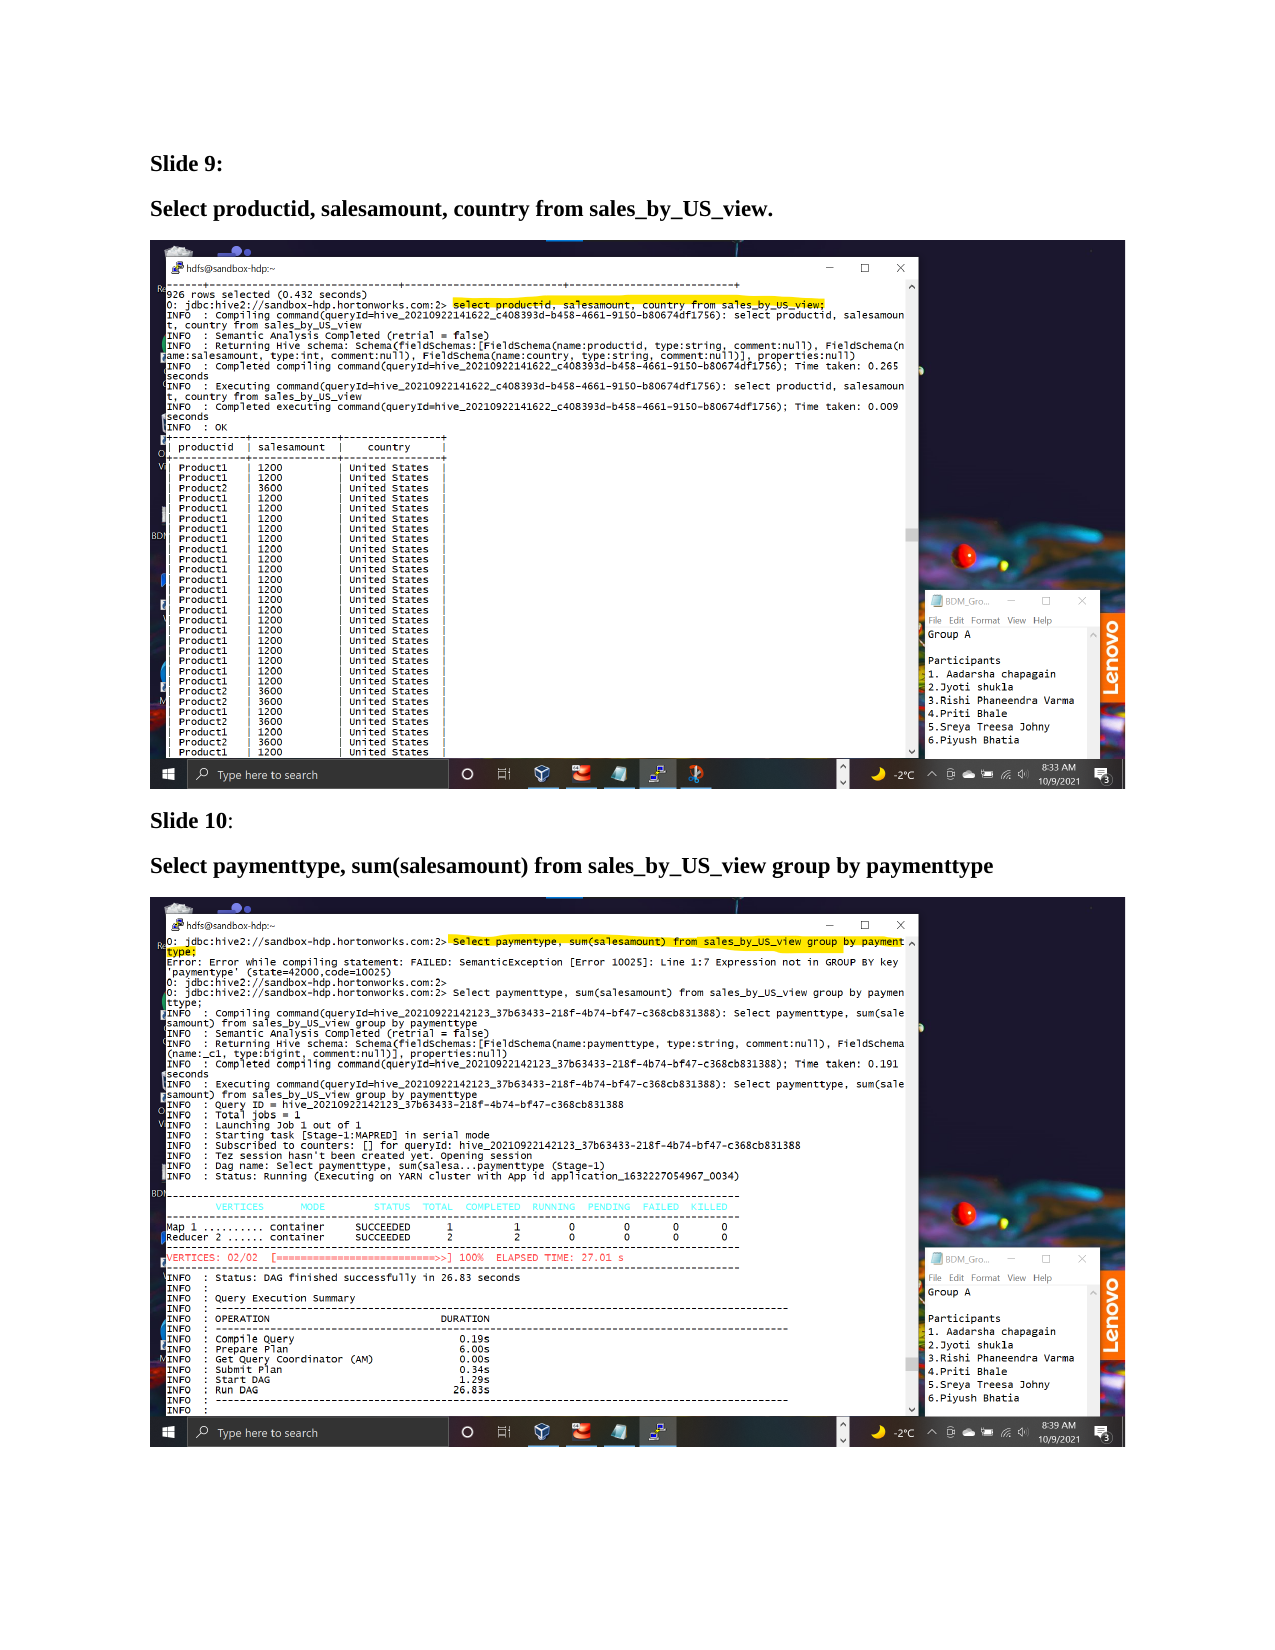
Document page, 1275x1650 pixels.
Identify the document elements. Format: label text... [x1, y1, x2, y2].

text Select paymenttype, sum(salesamount) from sales_by_US_view group by paymenttype [150, 853, 1125, 879]
picture [150, 897, 1125, 1447]
text Slide 10: [150, 807, 1125, 834]
picture [150, 240, 1125, 789]
text Select productid, salesamount, country from sales_by_US_view. [150, 195, 1125, 221]
text Slide 9: [150, 150, 1125, 176]
